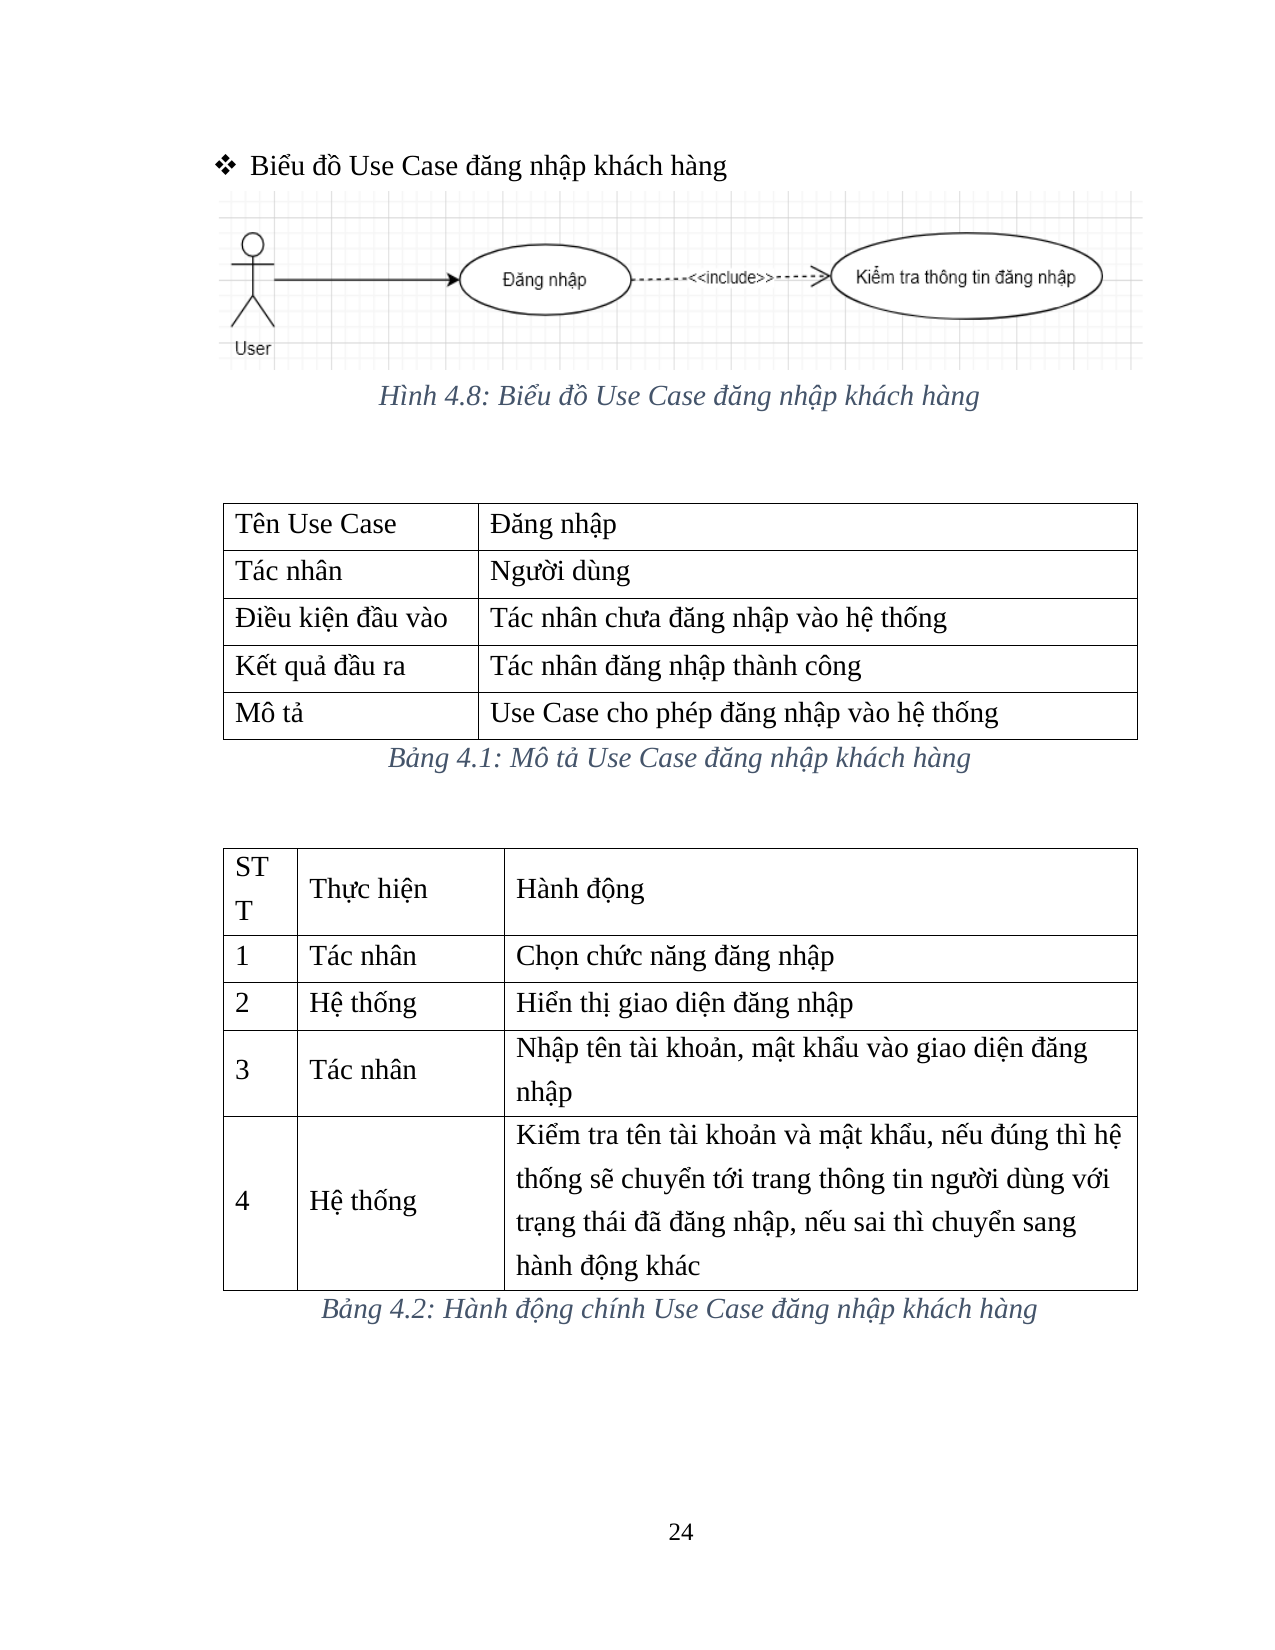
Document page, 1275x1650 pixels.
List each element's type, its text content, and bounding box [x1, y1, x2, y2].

table_cell Hệ thống [298, 983, 504, 1029]
table_header Đăng nhập [479, 504, 1137, 550]
table_cell Nhập tên tài khoản, mật khẩu vào giao diện đăng nhập [505, 1031, 1137, 1116]
table_cell 4 [224, 1117, 297, 1290]
picture [218, 191, 1143, 370]
table_header Tên Use Case [224, 504, 478, 550]
table_cell Mô tả [224, 693, 478, 739]
table_cell Tác nhân chưa đăng nhập vào hệ thống [479, 599, 1137, 645]
table_cell Hệ thống [298, 1117, 504, 1290]
table_header Thực hiện [298, 849, 504, 935]
table_cell Kiểm tra tên tài khoản và mật khẩu, nếu đúng thì hệ thống sẽ chuyển tới trang thông tin người dùng với trạng thái đã đăng nhập, nếu sai thì chuyển sang hành động khác [505, 1117, 1137, 1290]
table_cell Điều kiện đầu vào [224, 599, 478, 645]
table_cell Chọn chức năng đăng nhập [505, 936, 1137, 982]
table_cell 1 [224, 936, 297, 982]
table_cell 3 [224, 1031, 297, 1116]
table_cell Tác nhân đăng nhập thành công [479, 646, 1137, 692]
text Bảng 4.2: Hành động chính Use Case đăng nhập khách hàng [175, 1291, 1186, 1324]
table_cell Người dùng [479, 551, 1137, 597]
table_header Hành động [505, 849, 1137, 935]
table_header STT [224, 849, 297, 935]
table_cell Use Case cho phép đăng nhập vào hệ thống [479, 693, 1137, 739]
table_cell Tác nhân [298, 1031, 504, 1116]
table_cell Tác nhân [224, 551, 478, 597]
table_cell Kết quả đầu ra [224, 646, 478, 692]
list Biểu đồ Use Case đăng nhập khách hàng [212, 148, 1186, 181]
table_cell Tác nhân [298, 936, 504, 982]
text Hình 4.8: Biểu đồ Use Case đăng nhập khách hàng [175, 378, 1186, 412]
table_cell Hiển thị giao diện đăng nhập [505, 983, 1137, 1029]
text Bảng 4.1: Mô tả Use Case đăng nhập khách hàng [175, 740, 1186, 774]
table_cell 2 [224, 983, 297, 1029]
